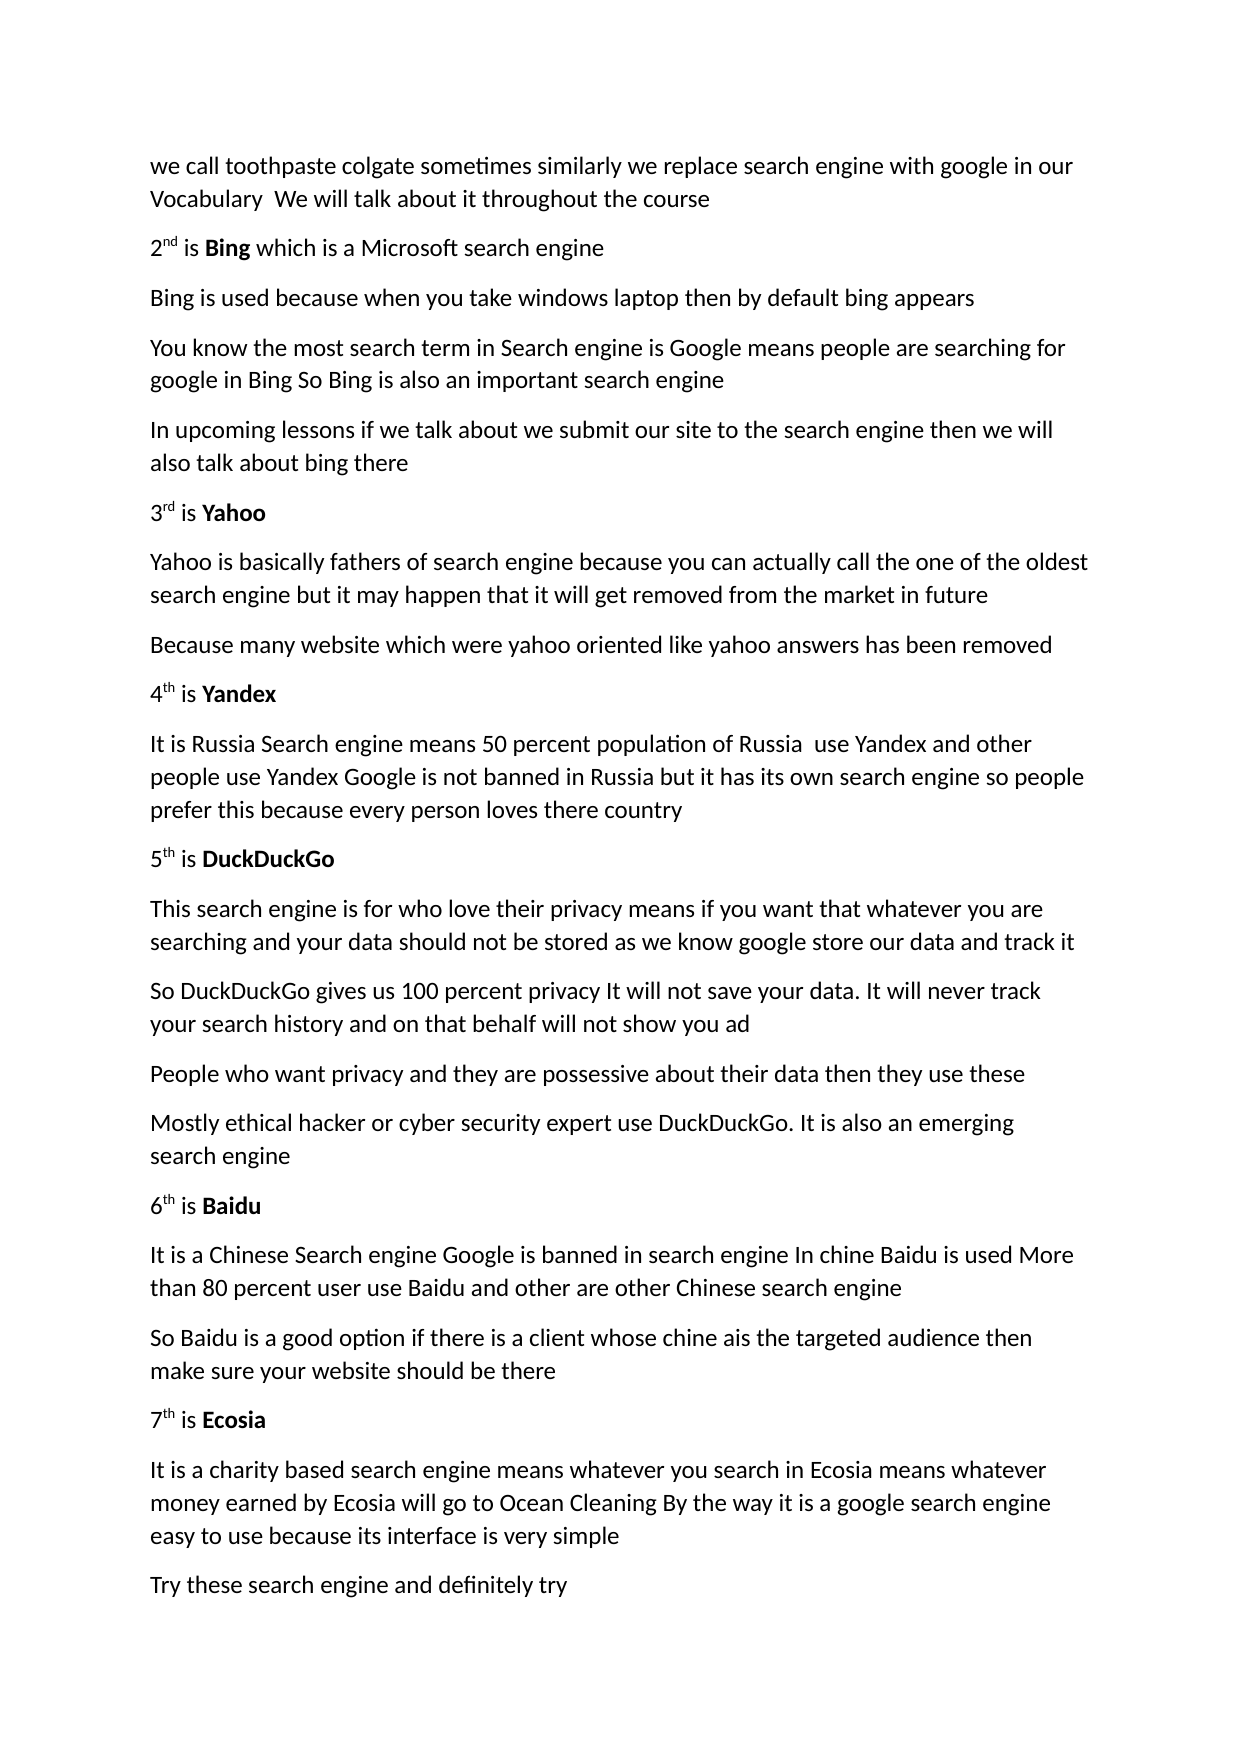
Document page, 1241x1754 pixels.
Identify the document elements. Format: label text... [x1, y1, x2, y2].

text Yahoo is basically fathers of search engine because you can actually call the one of the oldest search engine but it may happen that it will get removed from the market in future [150, 546, 1090, 610]
text Because many website which were yahoo oriented like yahoo answers has been removed [150, 629, 1090, 659]
text 4th is Yandex [150, 678, 1090, 709]
text It is Russia Search engine means 50 percent population of Russia use Yandex and other people use Yandex Google is not banned in Russia but it has its own search engine so people prefer this because every person loves there country [150, 728, 1090, 824]
text In upcoming lessons if we talk about we submit our site to the search engine then we will also talk about bing there [150, 414, 1090, 478]
text Bing is used because when you take windows laptop then by default bing appears [150, 282, 1090, 313]
text You know the most search term in Search engine is Google means people are searching for google in Bing So Bing is also an important search engine [150, 332, 1090, 395]
text So Baidu is a good option if there is a client whose chine ais the targeted audience then make sure your website should be there [150, 1322, 1090, 1386]
text Mostly ethical hacker or cyber security expert use DuckDuckGo. It is also an emerging search engine [150, 1107, 1090, 1171]
text It is a Chinese Search engine Google is banned in search engine In chine Baidu is used More than 80 percent user use Baidu and other are other Chinese search engine [150, 1239, 1090, 1303]
text So DuckDuckGo gives us 100 percent privacy It will not save your data. It will never track your search history and on that behalf will not show you ad [150, 975, 1090, 1039]
text 6th is Baidu [150, 1190, 1090, 1221]
text 3rd is Yahoo [150, 497, 1090, 527]
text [150, 150, 1090, 213]
text 2nd is Bing which is a Microsoft search engine [150, 232, 1090, 263]
text 7th is Ecosia [150, 1404, 1090, 1435]
text It is a charity based search engine means whatever you search in Ecosia means whatever money earned by Ecosia will go to Ocean Cleaning By the way it is a google search engine easy to use because its interface is very simple [150, 1454, 1090, 1551]
text This search engine is for who love their privacy means if you want that whatever you are searching and your data should not be stored as we know google store our data and track it [150, 893, 1090, 956]
text 5th is DuckDuckGo [150, 843, 1090, 874]
text People who want privacy and they are possessive about their data then they use these [150, 1058, 1090, 1088]
text Try these search engine and definitely try [150, 1569, 1090, 1600]
